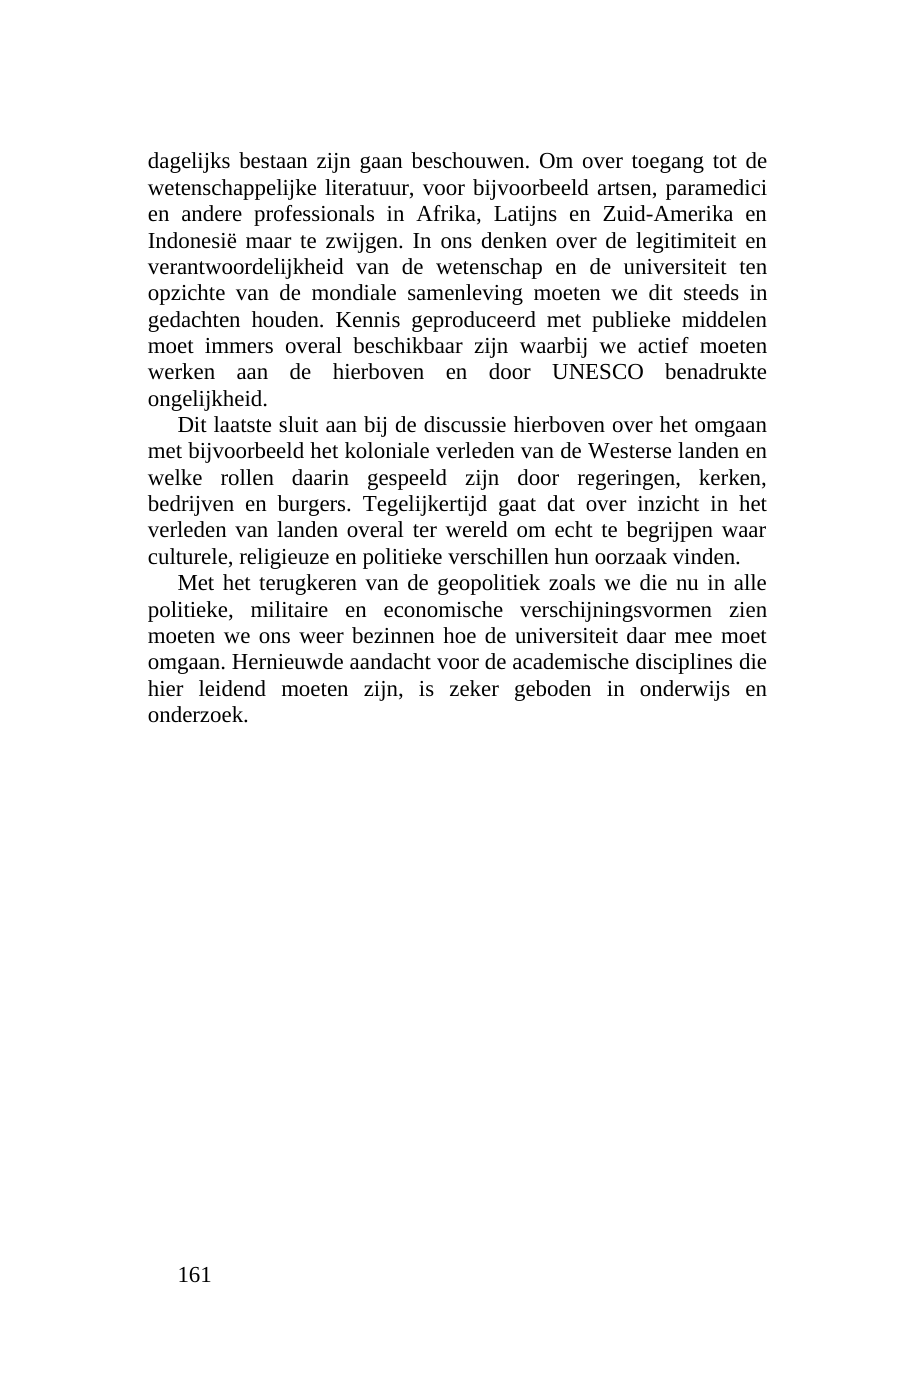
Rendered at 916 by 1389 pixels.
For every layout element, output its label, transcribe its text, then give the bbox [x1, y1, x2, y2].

text Dit laatste sluit aan bij de discussie hierboven over het omgaan met bijvoorbeeld het koloniale verleden van de Westerse landen en welke rollen daarin gespeeld zijn door regeringen, kerken, bedrijven en burgers. Tegelijkertijd gaat dat over inzicht in het verleden van landen overal ter wereld om echt te begrijpen waar culturele, religieuze en politieke verschillen hun oorzaak vinden. [148, 411, 768, 569]
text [148, 148, 768, 411]
text Met het terugkeren van de geopolitiek zoals we die nu in alle politieke, militaire en economische verschijningsvormen zien moeten we ons weer bezinnen hoe de universiteit daar mee moet omgaan. Hernieuwde aandacht voor de academische disciplines die hier leidend moeten zijn, is zeker geboden in onderwijs en onderzoek. [148, 569, 768, 727]
